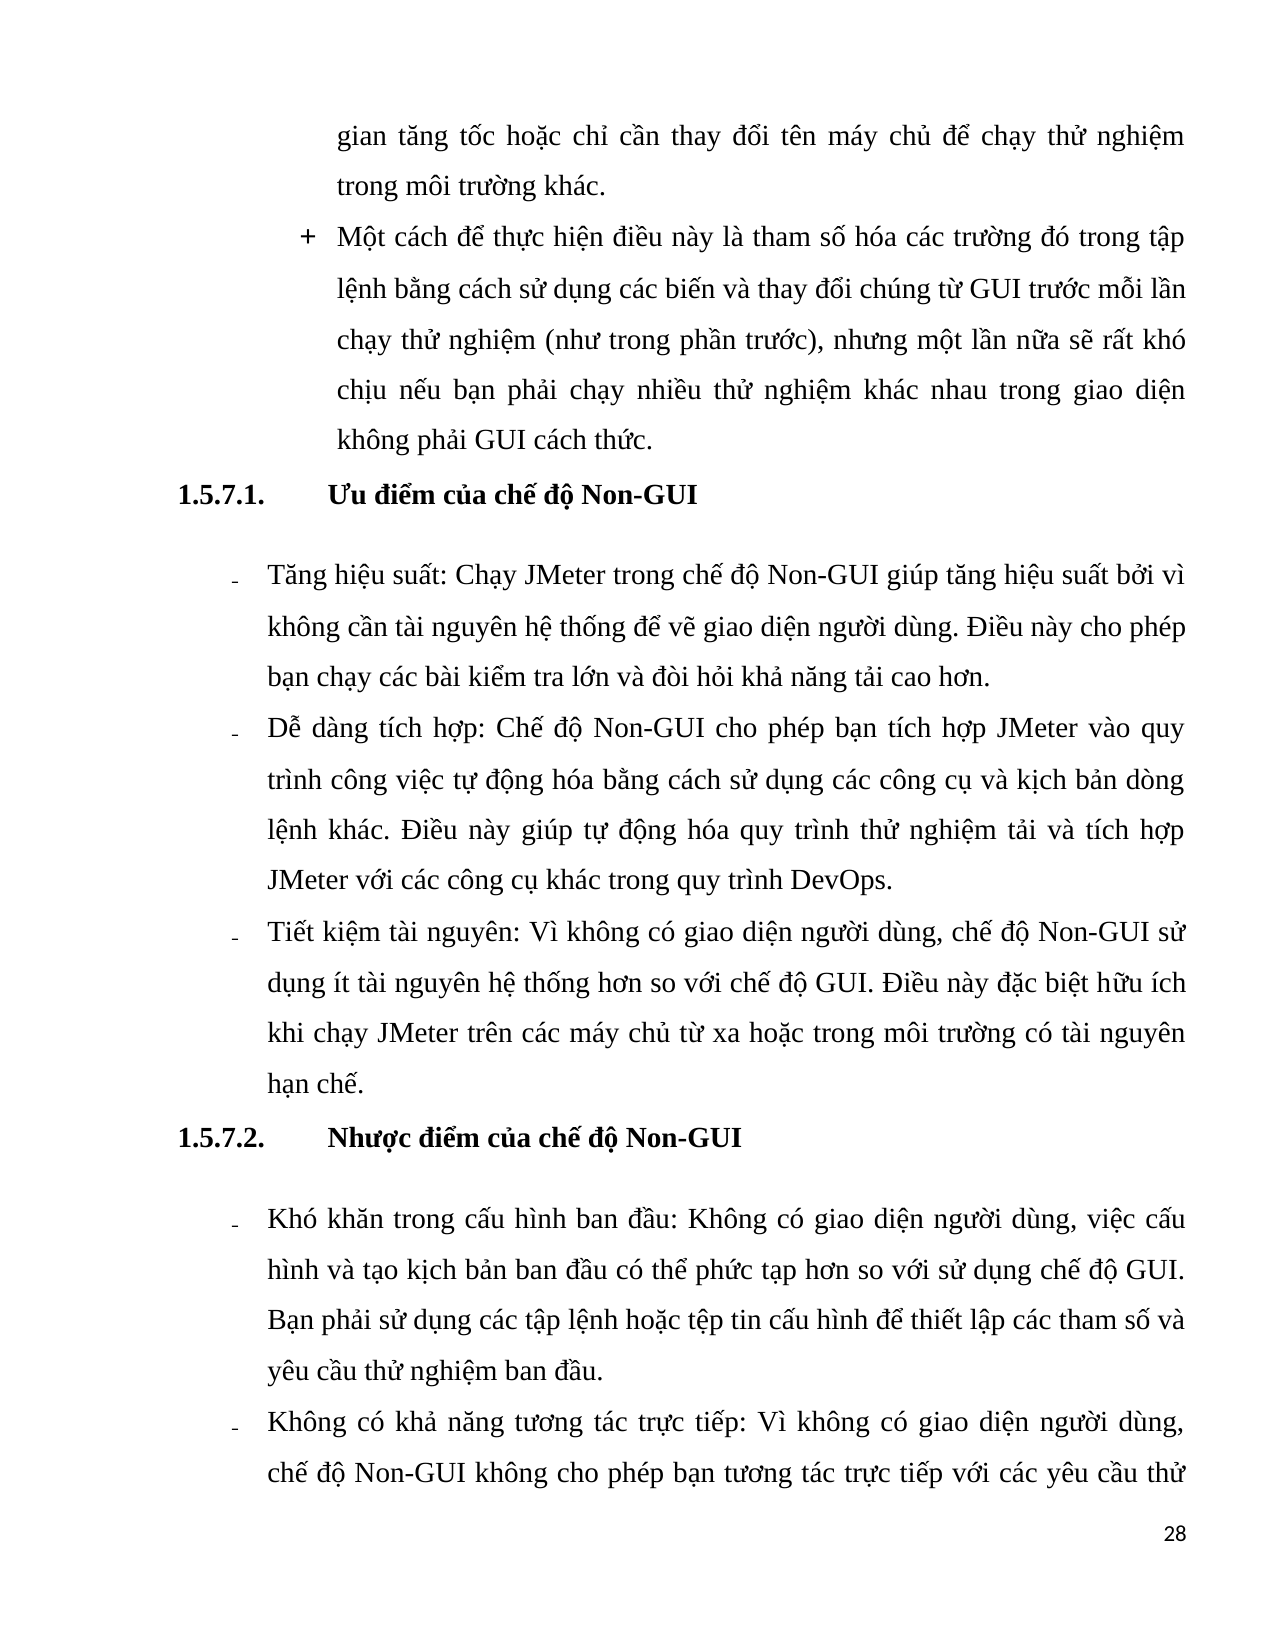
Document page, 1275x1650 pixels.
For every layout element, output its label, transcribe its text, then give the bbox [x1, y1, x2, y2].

subtitle Ưu điểm của chế độ Non-GUI [177, 659, 1186, 693]
list Một cách để thực hiện điều này là tham số hóa các trường đó trong tập lệnh bằng cách sử dụng các biến và thay đổi chúng từ GUI trước mỗi lần chạy thử nghiệm (như trong phần trước), nhưng một lần nữa sẽ rất khó chịu nếu bạn phải chạy nhiều thử nghiệm khác nhau trong giao diện không phải GUI cách thức. [299, 401, 1186, 639]
list Nếu bạn đang tuân theo một phương pháp kiểm tra hiệu suất chính xác, có thể bạn sẽ cần chạy lại cùng một bài kiểm tra với các cài đặt khác nhau. Ví dụ: bạn có thể thay đổi số lượng chuỗi hoặc số lần lặp lại, thời gian tăng tốc hoặc chỉ cần thay đổi tên máy chủ để chạy thử nghiệm trong môi trường khác. [299, 118, 1186, 355]
list Tiết kiệm tài nguyên: Vì không có giao diện người dùng, chế độ Non-GUI sử dụng ít tài nguyên hệ thống hơn so với chế độ GUI. Điều này đặc biệt hữu ích khi chạy JMeter trên các máy chủ từ xa hoặc trong môi trường có tài nguyên hạn chế. [229, 1154, 1186, 1340]
list Tăng hiệu suất: Chạy JMeter trong chế độ Non-GUI giúp tăng hiệu suất bởi vì không cần tài nguyên hệ thống để vẽ giao diện người dùng. Điều này cho phép bạn chạy các bài kiểm tra lớn và đòi hỏi khả năng tải cao hơn. [229, 739, 1186, 875]
list Dễ dàng tích hợp: Chế độ Non-GUI cho phép bạn tích hợp JMeter vào quy trình công việc tự động hóa bằng cách sử dụng các công cụ và kịch bản dòng lệnh khác. Điều này giúp tự động hóa quy trình thử nghiệm tải và tích hợp JMeter với các công cụ khác trong quy trình DevOps. [229, 921, 1186, 1108]
